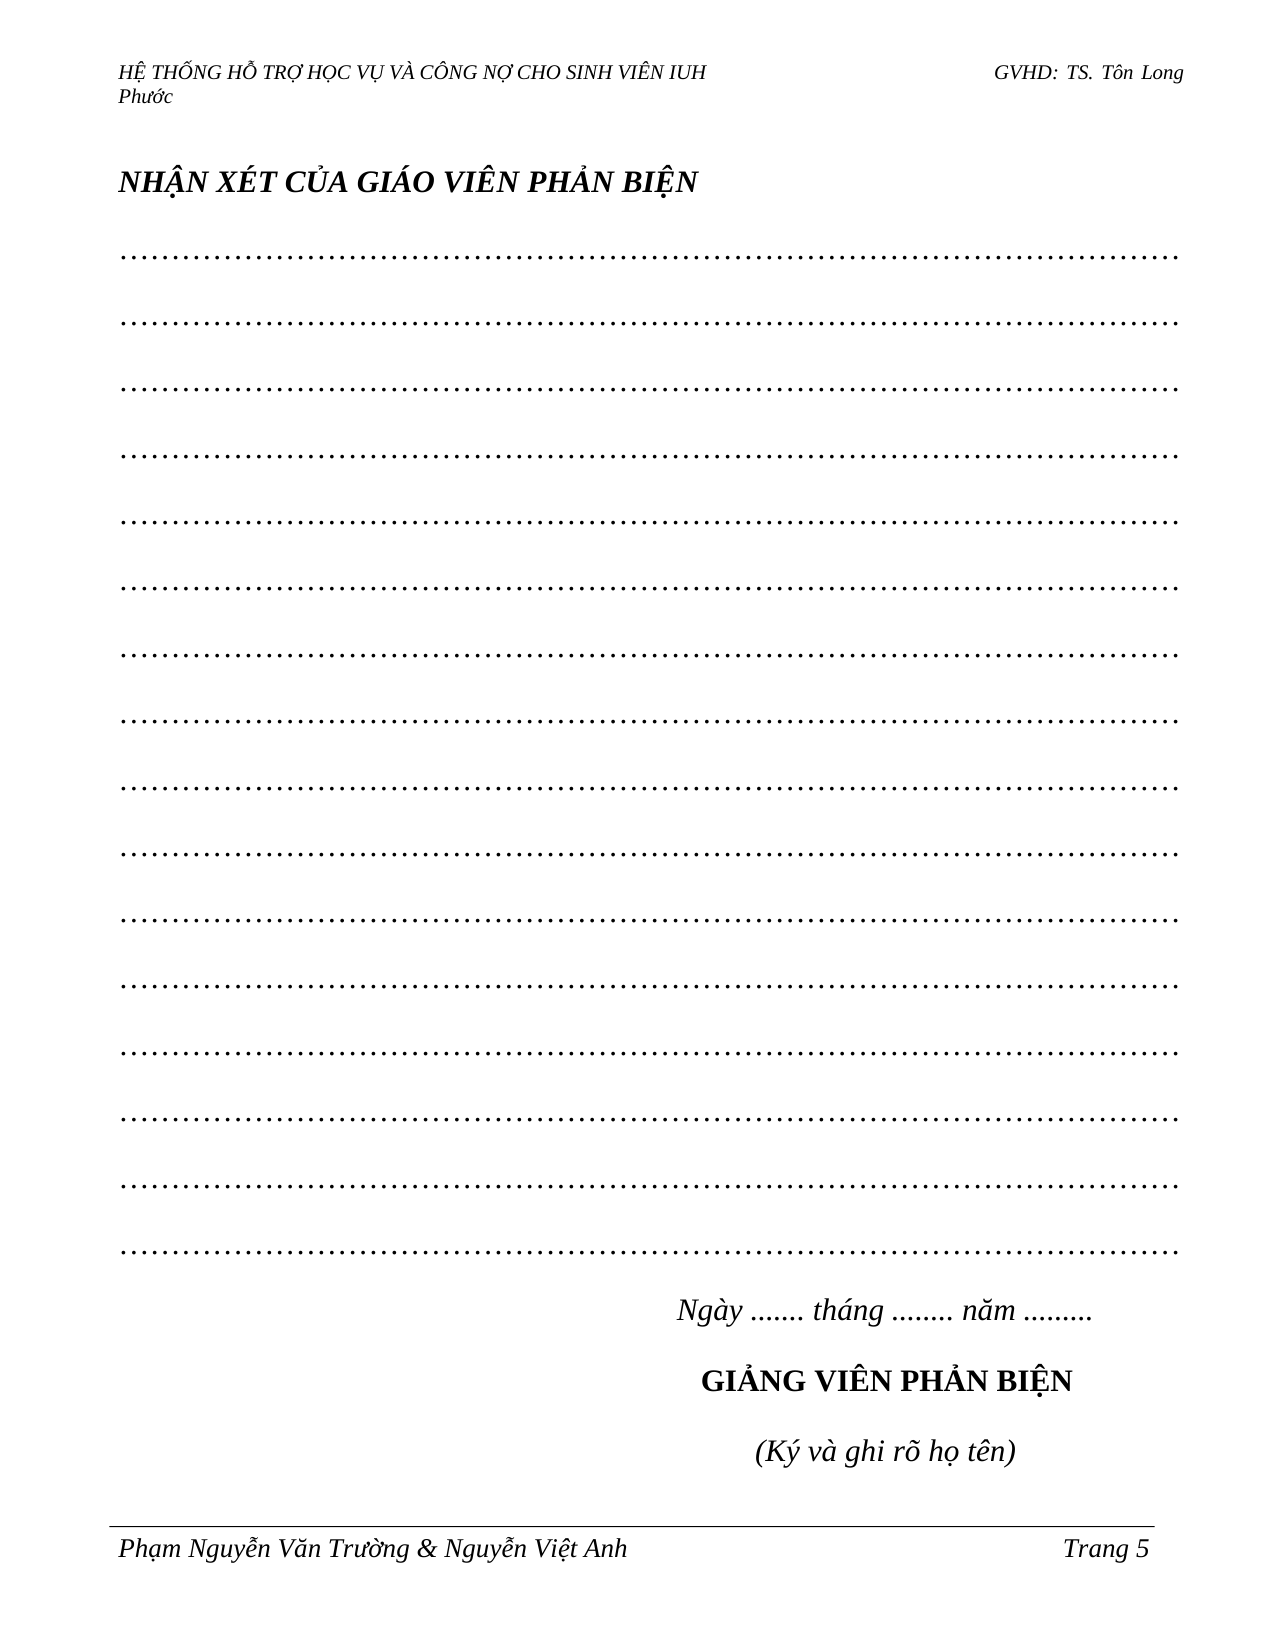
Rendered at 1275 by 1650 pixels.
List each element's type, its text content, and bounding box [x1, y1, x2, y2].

text ………………………………………………………………………………………… [118, 893, 1186, 929]
text ………………………………………………………………………………………… [118, 1026, 1186, 1062]
text ………………………………………………………………………………………… [118, 363, 1186, 398]
text ………………………………………………………………………………………… [118, 296, 1186, 332]
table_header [587, 1292, 1186, 1498]
text ………………………………………………………………………………………… [118, 230, 1186, 266]
text ………………………………………………………………………………………… [118, 960, 1186, 996]
text ………………………………………………………………………………………… [118, 628, 1186, 664]
text ………………………………………………………………………………………… [118, 495, 1186, 531]
text ………………………………………………………………………………………… [118, 429, 1186, 465]
text ………………………………………………………………………………………… [118, 694, 1186, 730]
text ………………………………………………………………………………………… [118, 1159, 1186, 1195]
text ………………………………………………………………………………………… [118, 761, 1186, 797]
text ………………………………………………………………………………………… [118, 1092, 1186, 1128]
text ………………………………………………………………………………………… [118, 827, 1186, 863]
text ………………………………………………………………………………………… [118, 562, 1186, 598]
subtitle NHẬN XÉT CỦA GIÁO VIÊN PHẢN BIỆN [118, 163, 1186, 199]
text ………………………………………………………………………………………… [118, 1225, 1186, 1261]
